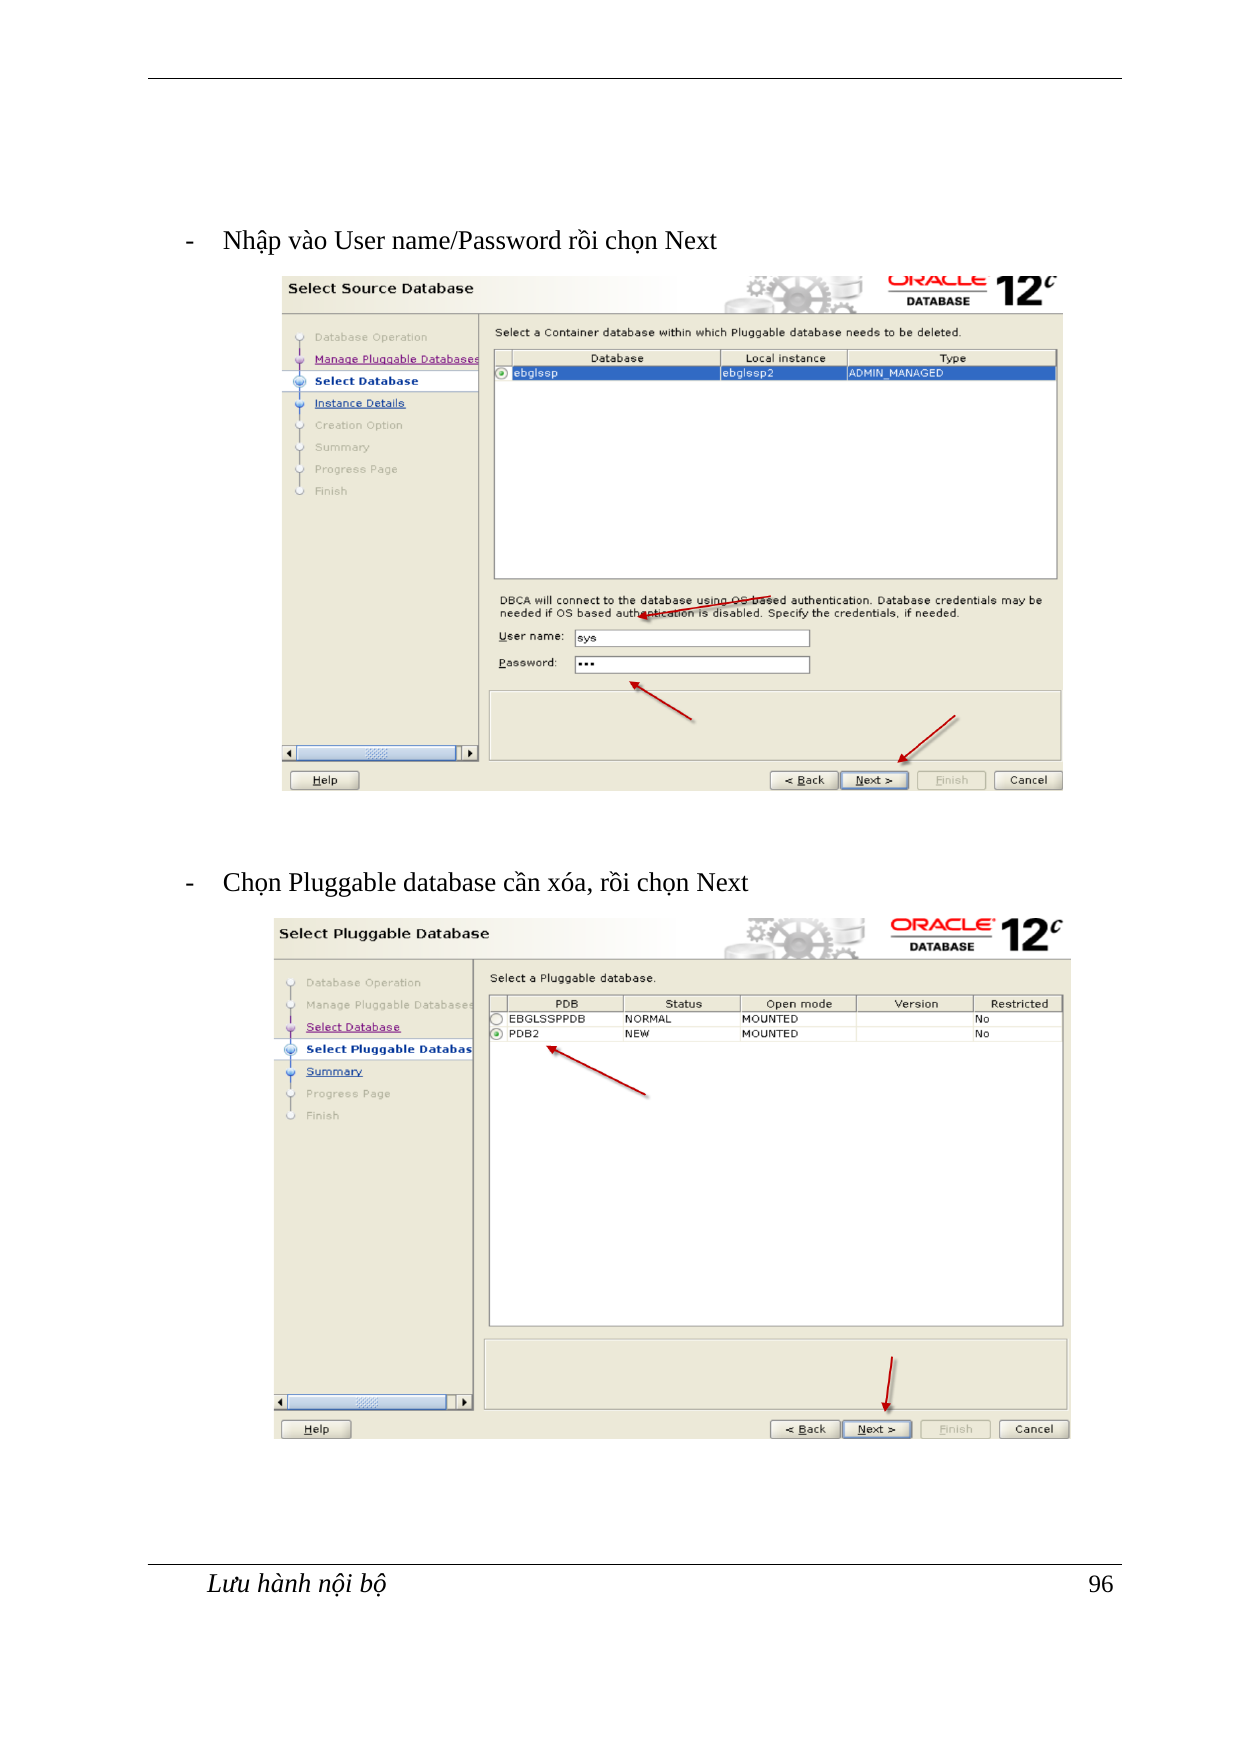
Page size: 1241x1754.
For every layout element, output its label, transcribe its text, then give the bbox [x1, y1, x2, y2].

picture [281, 276, 1063, 791]
list Chọn Pluggable database cần xóa, rồi chọn Next [185, 866, 1122, 897]
picture [273, 918, 1071, 1439]
list Nhập vào User name/Password rồi chọn Next [185, 224, 1122, 255]
